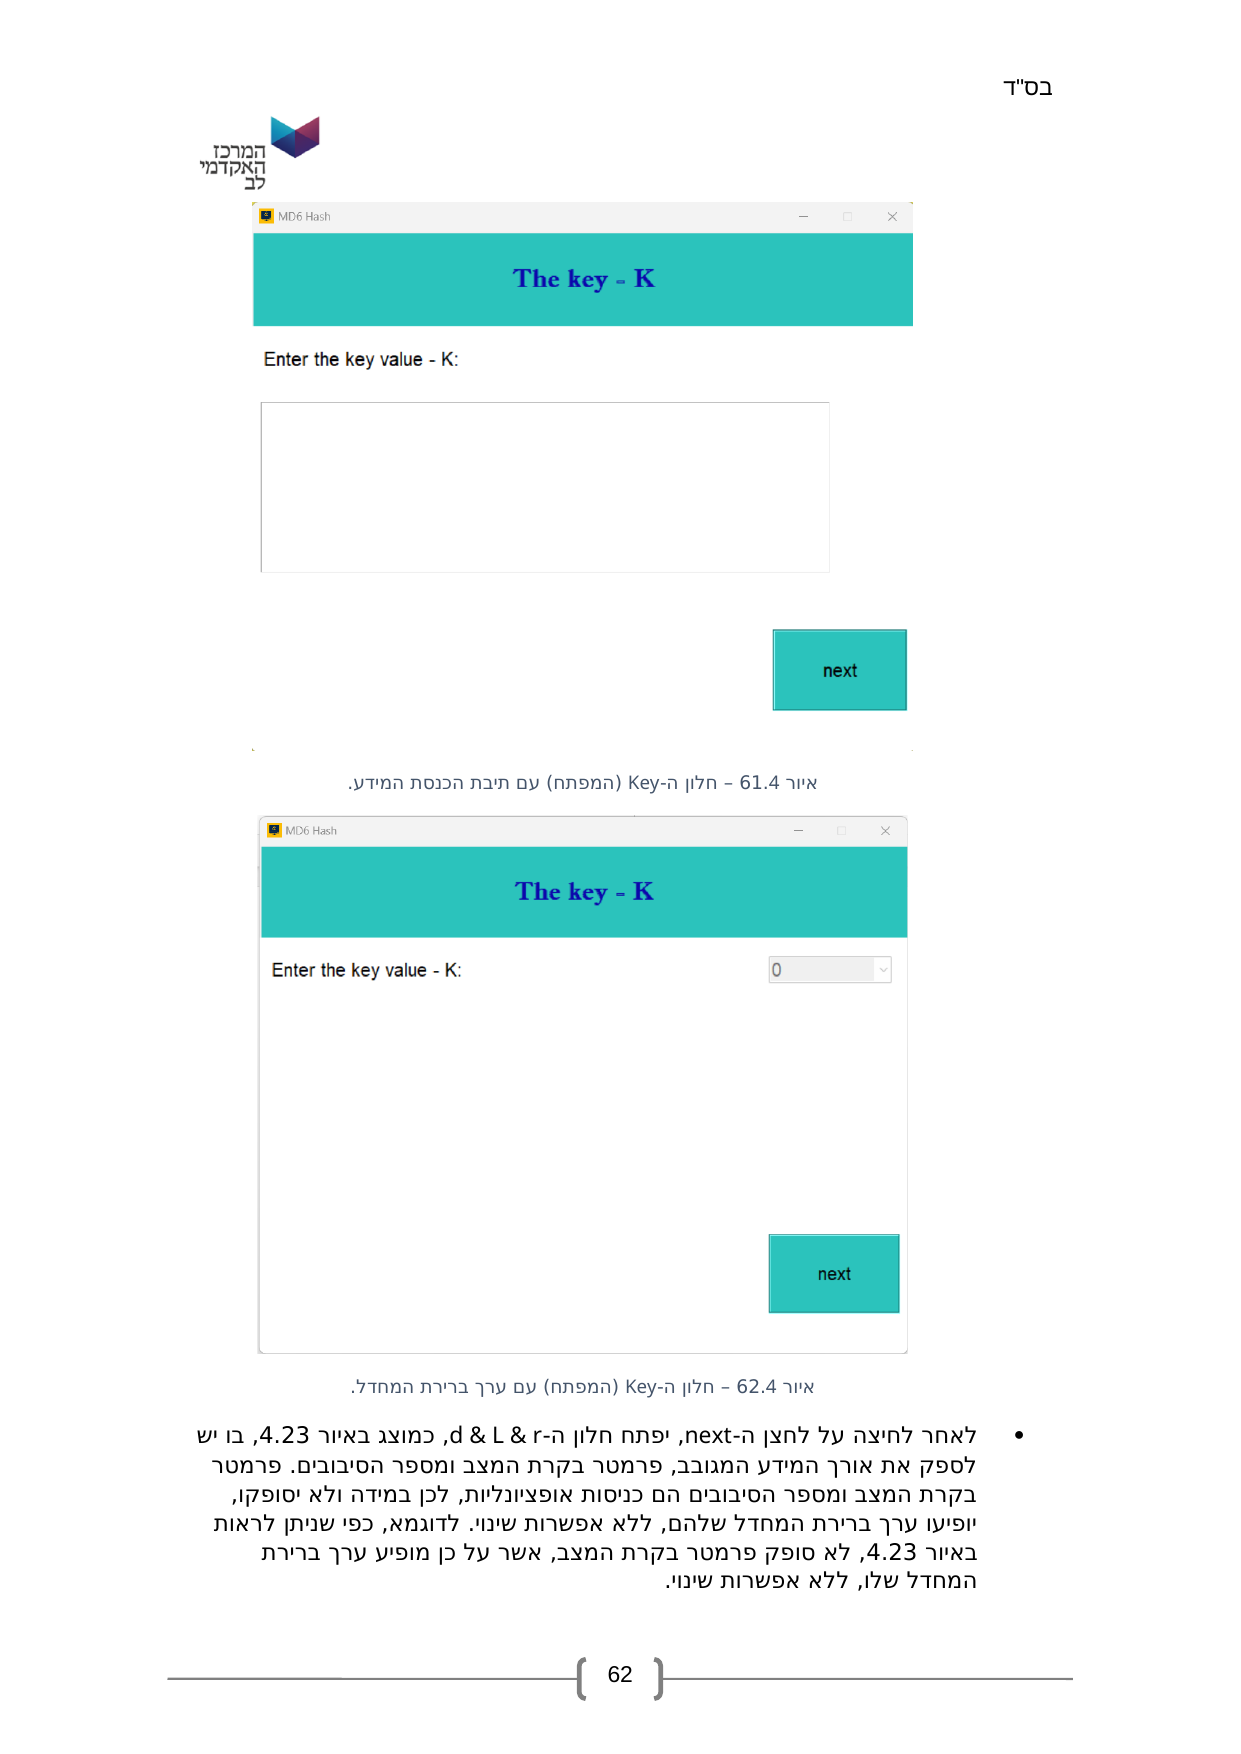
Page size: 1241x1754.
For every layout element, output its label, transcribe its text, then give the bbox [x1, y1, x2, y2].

picture [257, 815, 908, 1354]
list לאחר לחיצה על לחצן ה-next, יפתח חלון ה-d & L & r, כמוצג באיור 4.23, בו יש לספק את אורך המידע המגובב, פרמטר בקרת המצב ומספר הסיבובים. פרמטר בקרת המצב ומספר הסיבובים הם כניסות אופציונליות, לכן במידה ולא יסופקו, יופיעו ערך ברירת המחדל שלהם, ללא אפשרות שינוי. לדוגמא, כפי שניתן לראות באיור 4.23, לא סופק פרמטר בקרת המצב, אשר על כן מופיע ערך ברירת המחדל שלו, ללא אפשרות שינוי. [187, 1419, 1015, 1594]
picture [252, 202, 913, 751]
